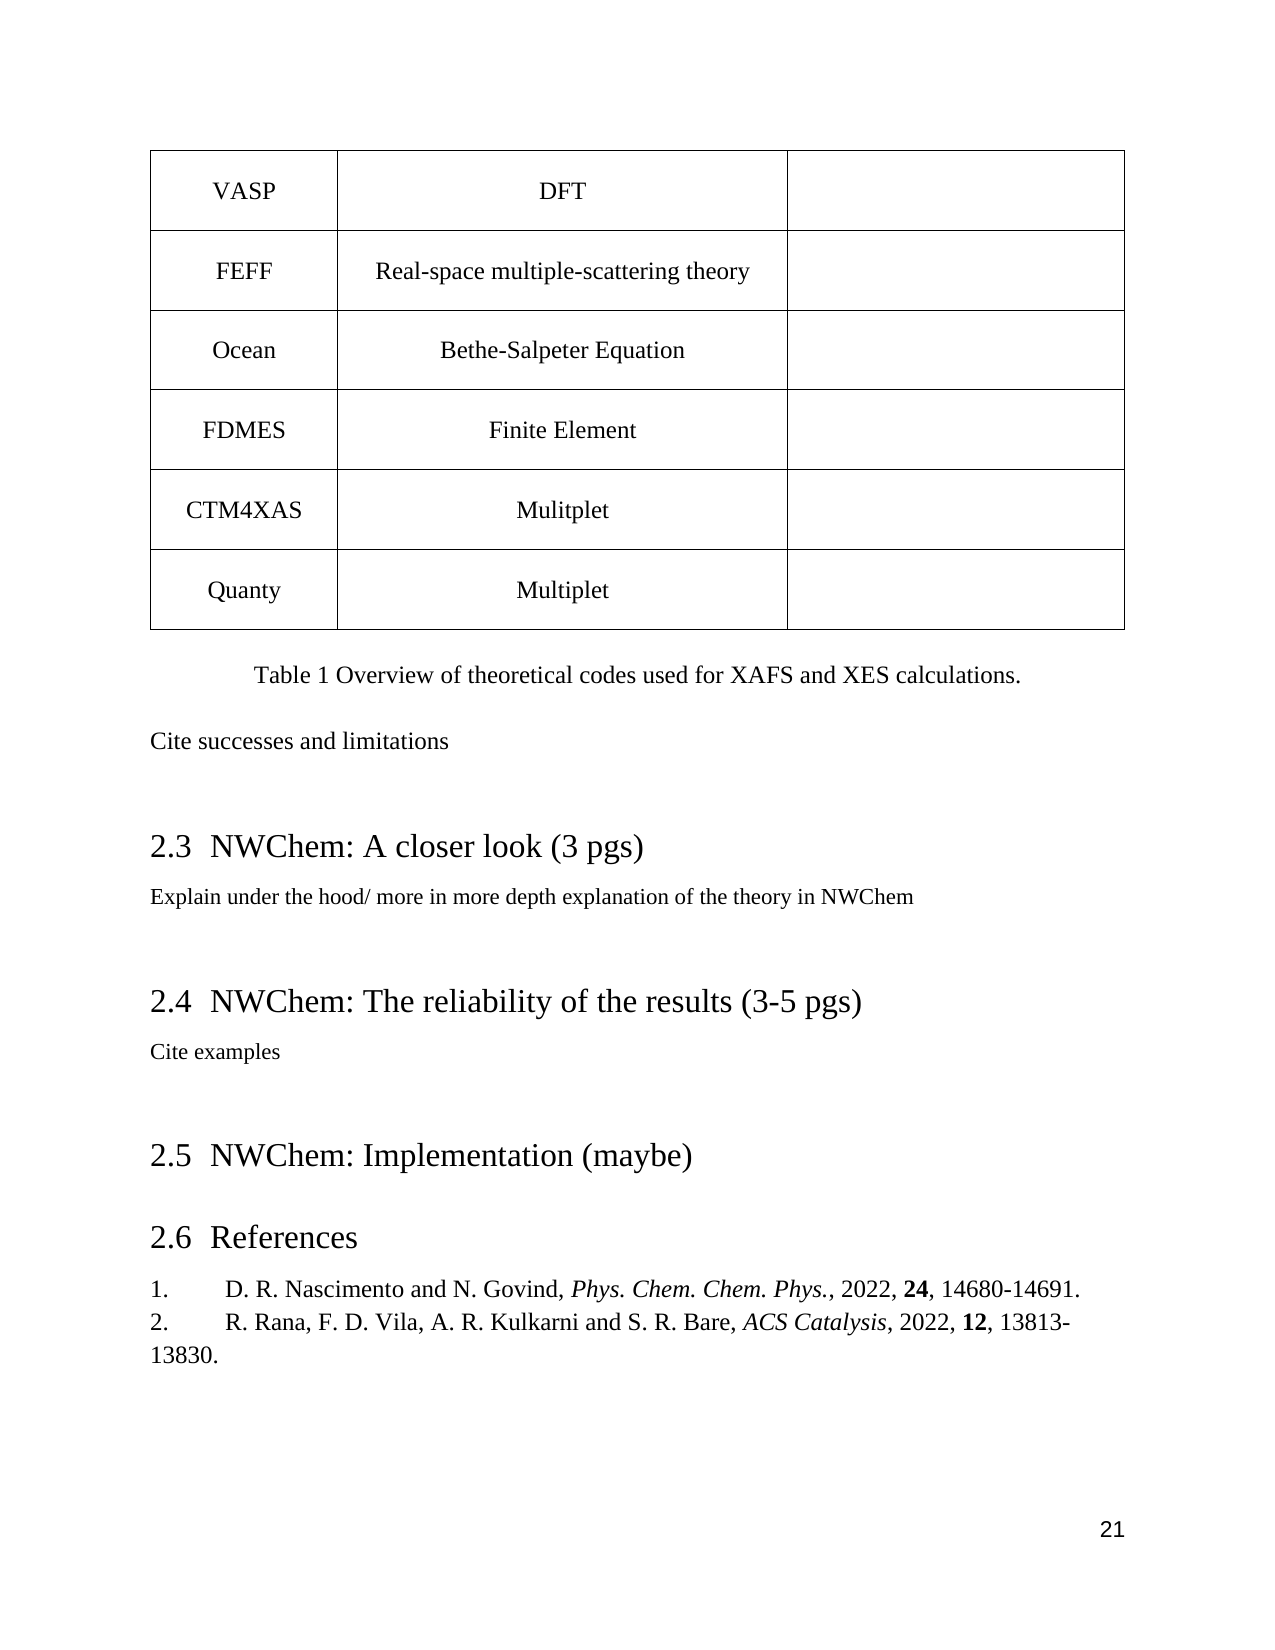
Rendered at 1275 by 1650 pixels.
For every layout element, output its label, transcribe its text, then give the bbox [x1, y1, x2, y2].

table_cell Real-space multiple-scattering theory [338, 231, 787, 309]
text Cite examples [150, 1038, 1125, 1064]
table_cell CTM4XAS [151, 470, 337, 549]
text 2. R. Rana, F. D. Vila, A. R. Kulkarni and S. R. Bare, ACS Catalysis, 2022, 12, 13813-13830. [150, 1307, 1125, 1369]
list NWChem: The reliability of the results (3-5 pgs) [150, 981, 1125, 1019]
list NWChem: Implementation (maybe) [150, 1136, 1125, 1174]
table_cell FEFF [151, 231, 337, 309]
table_cell [788, 470, 1124, 549]
table_cell DFT [338, 151, 787, 230]
table_cell FDMES [151, 390, 337, 469]
table_cell [788, 311, 1124, 389]
table_cell [788, 390, 1124, 469]
table_cell Bethe-Salpeter Equation [338, 311, 787, 389]
text Cite successes and limitations [150, 726, 1125, 755]
table_cell [788, 151, 1124, 230]
text Table 1 Overview of theoretical codes used for XAFS and XES calculations. [150, 660, 1125, 689]
table_cell VASP [151, 151, 337, 230]
list References [150, 1217, 1125, 1256]
list NWChem: A closer look (3 pgs) [150, 827, 1125, 865]
table_cell [788, 550, 1124, 629]
table_cell Finite Element [338, 390, 787, 469]
text Explain under the hood/ more in more depth explanation of the theory in NWChem [150, 883, 1125, 910]
table_cell Multiplet [338, 550, 787, 629]
text 1. D. R. Nascimento and N. Govind, Phys. Chem. Chem. Phys., 2022, 24, 14680-14691. [150, 1274, 1125, 1303]
table_cell Mulitplet [338, 470, 787, 549]
table_cell Ocean [151, 311, 337, 389]
table_cell [788, 231, 1124, 309]
table_cell Quanty [151, 550, 337, 629]
